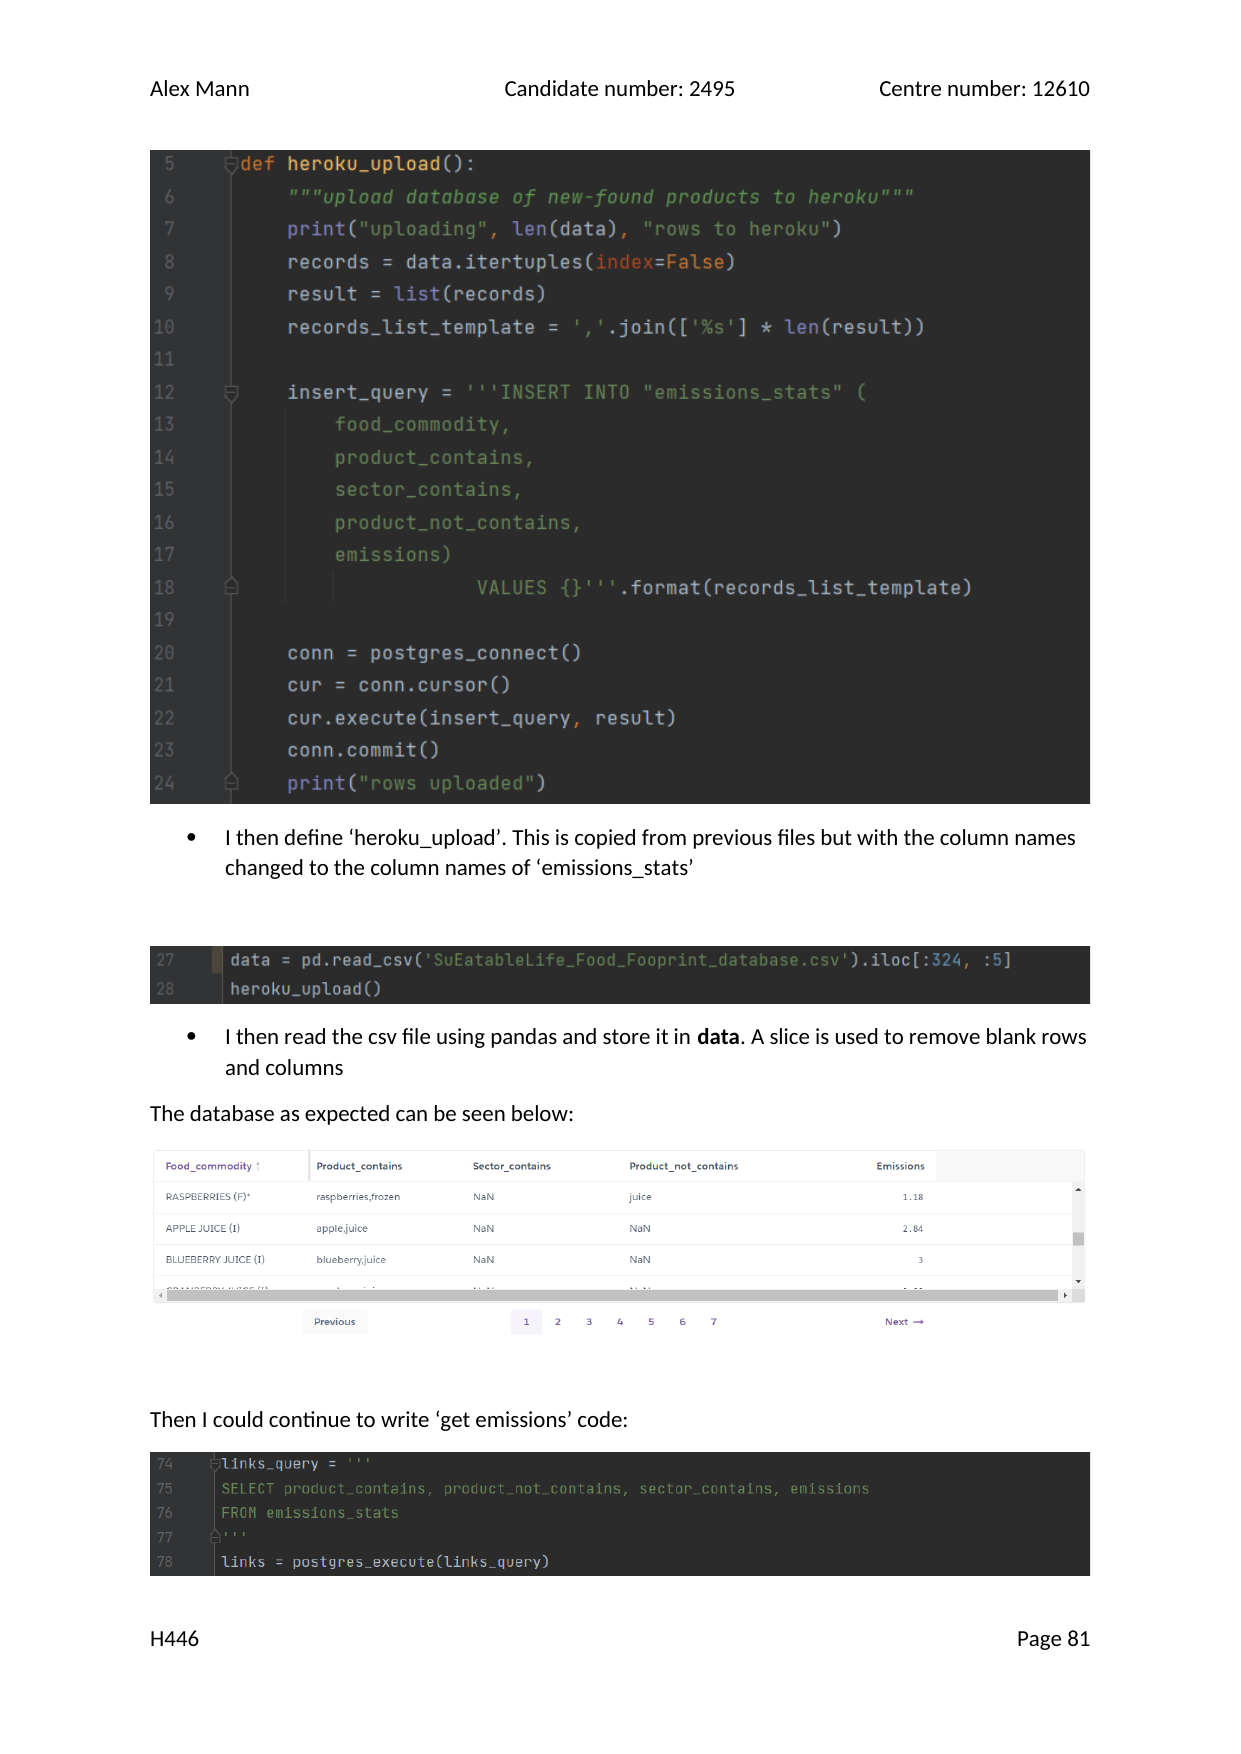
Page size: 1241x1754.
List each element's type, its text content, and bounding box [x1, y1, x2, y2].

text Then I could continue to write ‘get emissions’ code: [150, 1406, 1090, 1433]
picture [150, 150, 1091, 804]
text The database as expected can be seen below: [150, 1099, 1090, 1128]
list I then define ‘heroku_upload’. This is copied from previous files but with the column names changed to the column names of ‘emissions_stats’ [187, 823, 1090, 881]
picture [150, 1146, 1091, 1340]
picture [150, 1452, 1091, 1576]
picture [150, 946, 1091, 1004]
list I then read the csv file using pandas and store it in data. A slice is used to remove blank rows and columns [187, 1022, 1090, 1081]
